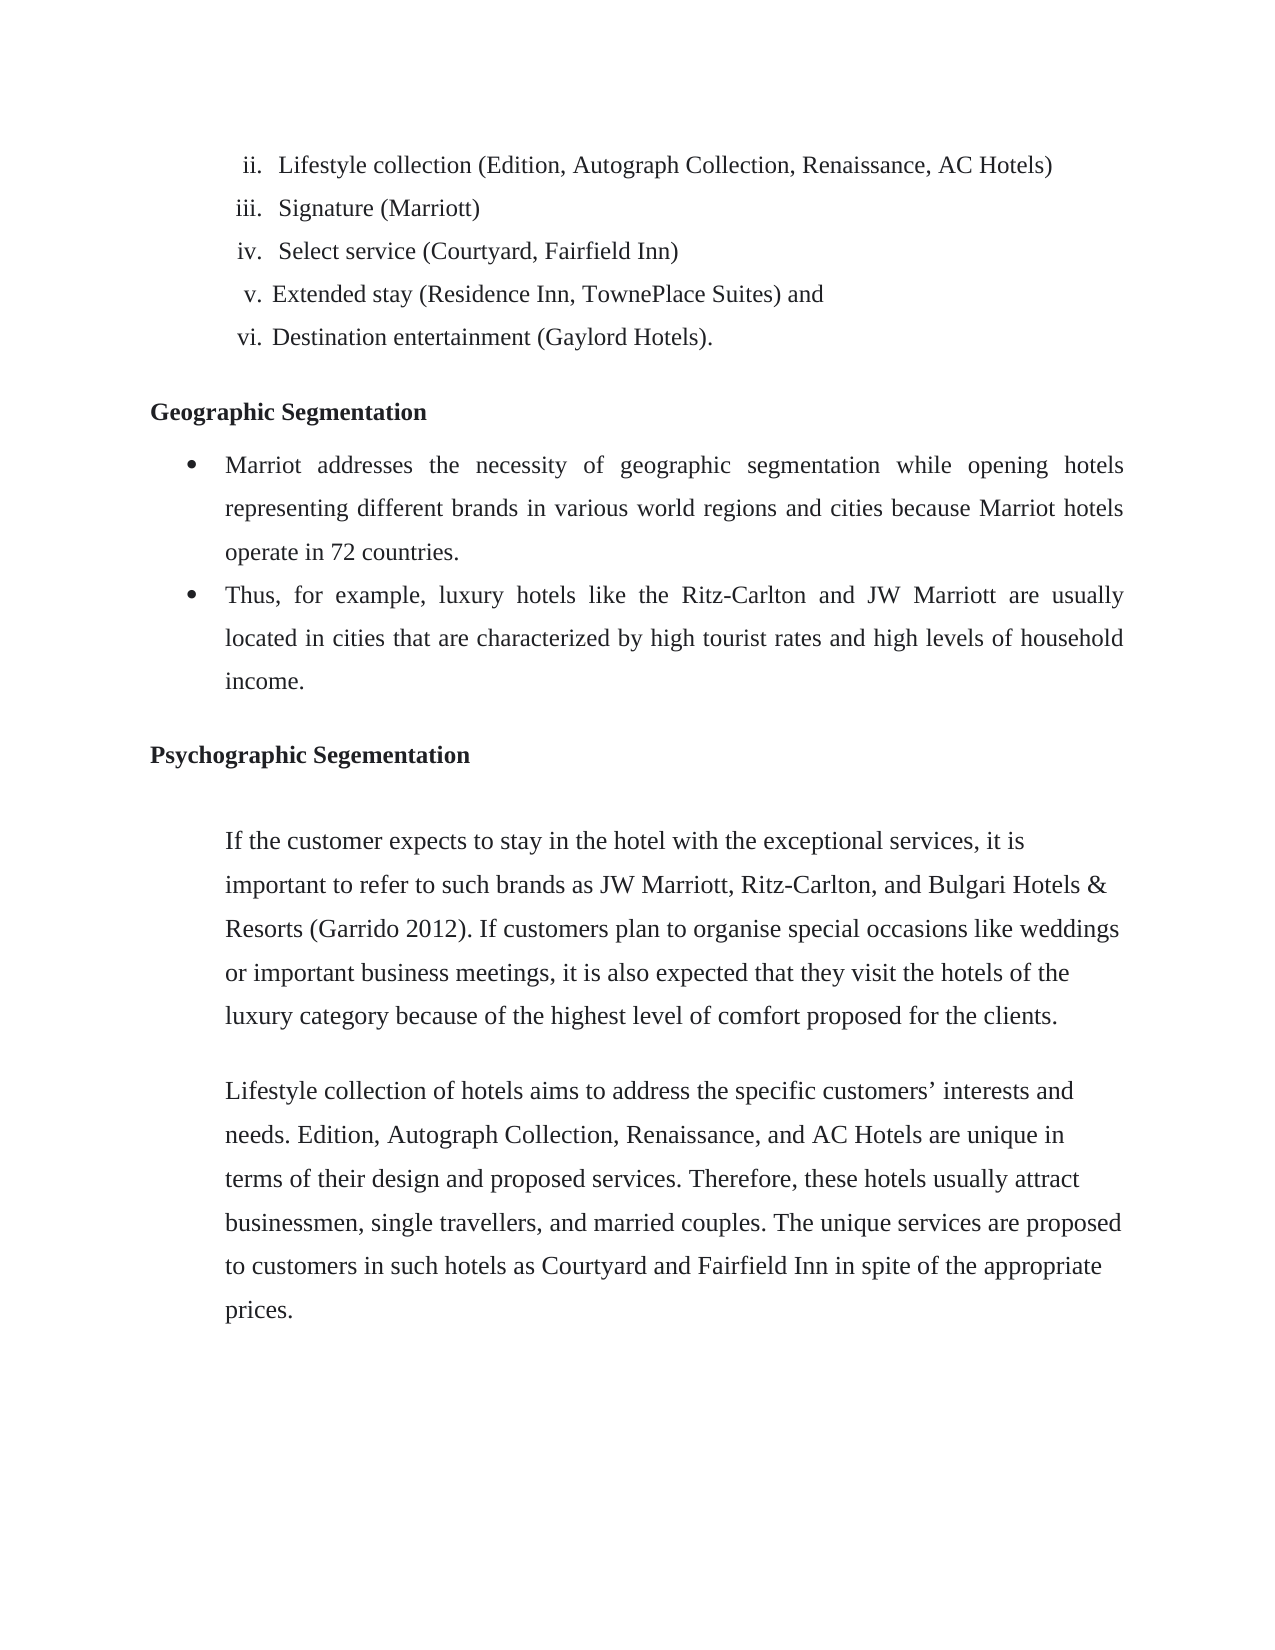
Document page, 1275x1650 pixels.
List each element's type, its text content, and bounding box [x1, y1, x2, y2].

list Marriot addresses the necessity of geographic segmentation while opening hotels representing different brands in various world regions and cities because Marriot hotels operate in 72 countries. [187, 450, 1125, 565]
list Extended stay (Residence Inn, TownePlace Suites) and [262, 279, 1125, 308]
text Psychographic Segementation [150, 740, 1125, 769]
list Thus, for example, luxury hotels like the Ritz-Carlton and JW Marriott are usually located in cities that are characterized by high tourist rates and high levels of household income. [187, 580, 1125, 695]
list Select service (Courtyard, Fairfield Inn) [262, 236, 1125, 265]
text If the customer expects to stay in the hotel with the exceptional services, it is important to refer to such brands as JW Marriott, Ritz-Carlton, and Bulgari Hotels & Resorts (Garrido 2012). If customers plan to organise special occasions like weddings or important business meetings, it is also expected that they visit the hotels of the luxury category because of the highest level of comfort proposed for the clients. [225, 815, 1125, 1033]
subtitle Geographic Segmentation [150, 397, 1125, 426]
list Lifestyle collection (Edition, Autograph Collection, Renaissance, AC Hotels) [262, 150, 1125, 179]
text Lifestyle collection of hotels aims to address the specific customers’ interests and needs. Edition, Autograph Collection, Renaissance, and AC Hotels are unique in terms of their design and proposed services. Therefore, these hotels usually attract businessmen, single travellers, and married couples. The unique services are proposed to customers in such hotels as Courtyard and Fairfield Inn in spite of the appropriate prices. [225, 1065, 1125, 1327]
list Destination entertainment (Gaylord Hotels). [262, 322, 1125, 351]
list Signature (Marriott) [262, 193, 1125, 222]
